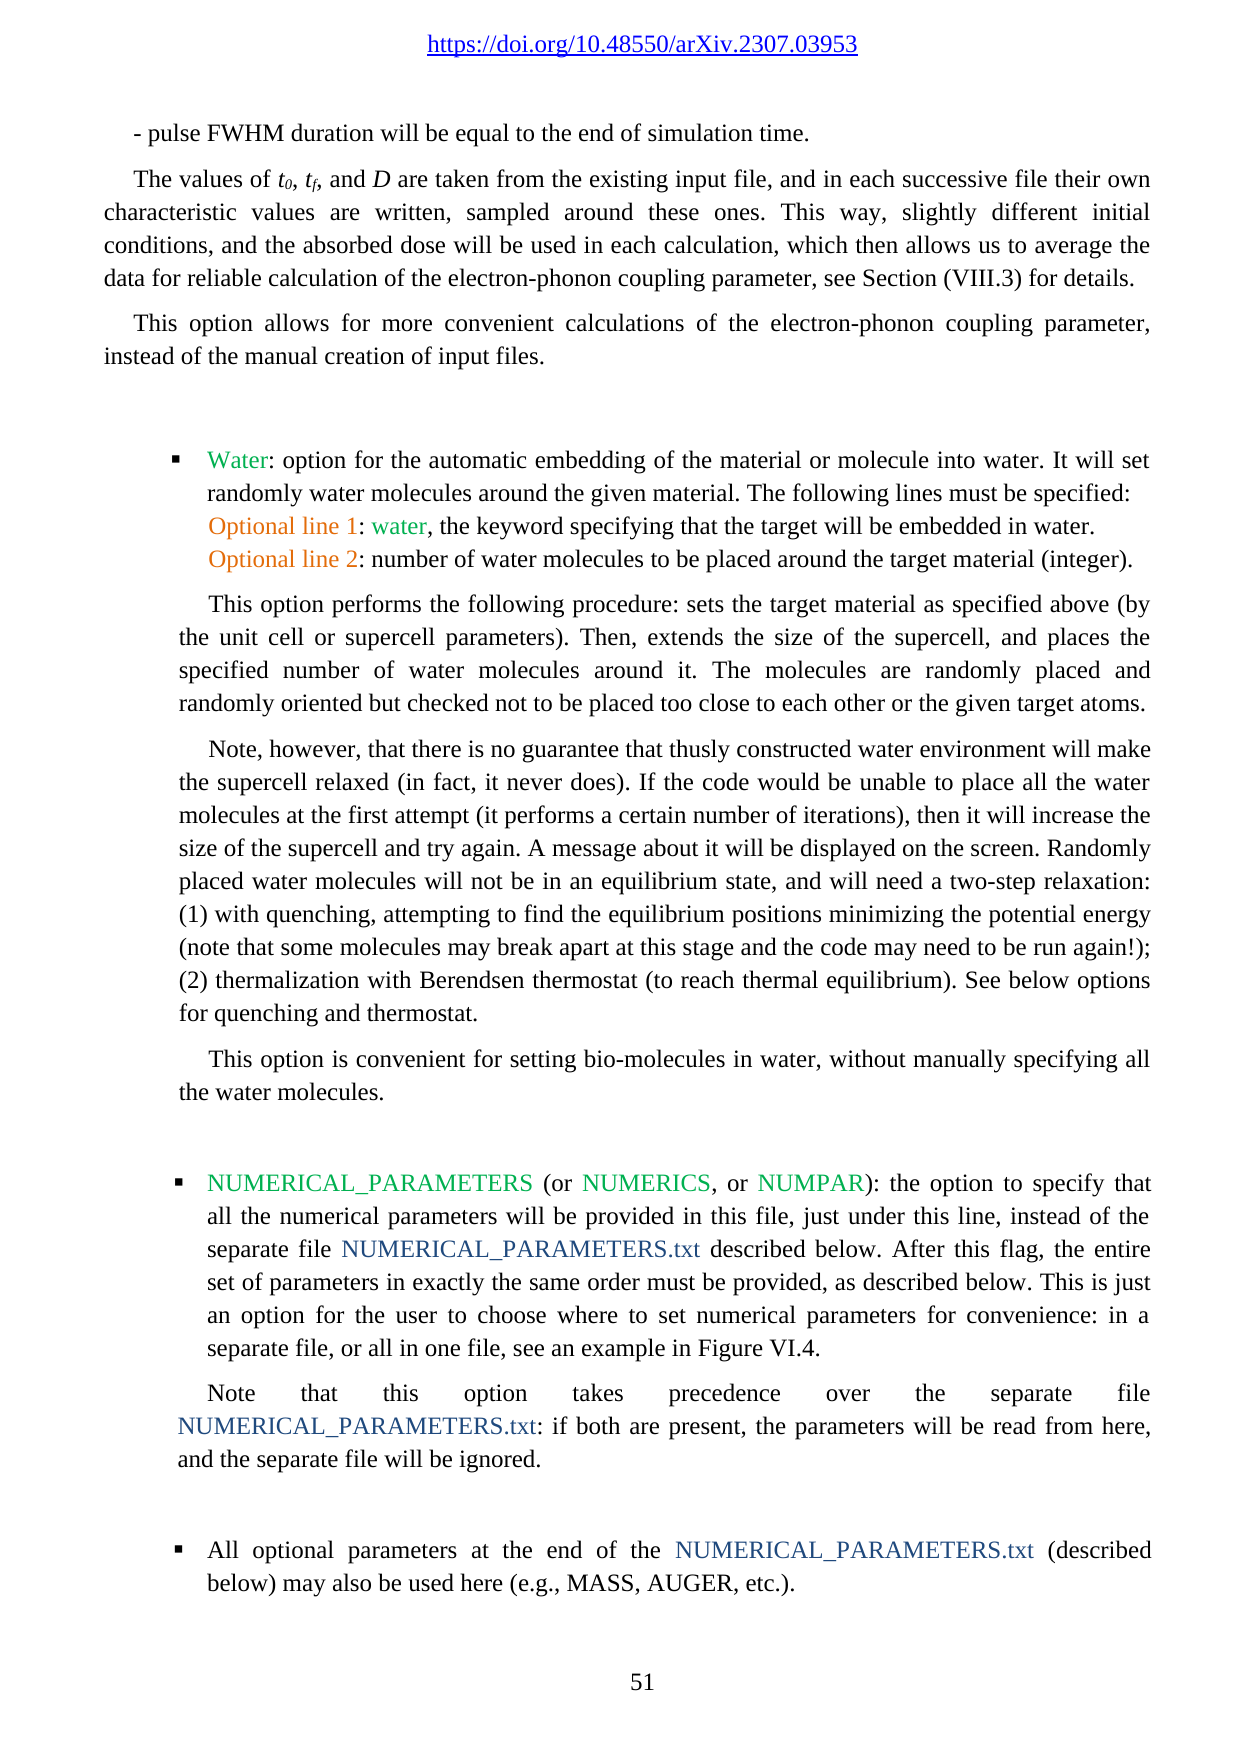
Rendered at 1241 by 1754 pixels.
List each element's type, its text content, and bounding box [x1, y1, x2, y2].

text The values of t0, tf, and D are taken from the existing input file, and in each successive file their own characteristic values are written, sampled around these ones. This way, slightly different initial conditions, and the absorbed dose will be used in each calculation, which then allows us to average the data for reliable calculation of the electron-phonon coupling parameter, see Section (VIII.3) for details. [103, 164, 1152, 291]
text Optional line 2: number of water molecules to be placed around the target material (integer). [178, 544, 1152, 573]
text - pulse FWHM duration will be equal to the end of simulation time. [103, 118, 1152, 147]
text This option allows for more convenient calculations of the electron-phonon coupling parameter, instead of the manual creation of input files. [103, 308, 1152, 370]
text This option performs the following procedure: sets the target material as specified above (by the unit cell or supercell parameters). Then, extends the size of the supercell, and places the specified number of water molecules around it. The molecules are randomly placed and randomly oriented but checked not to be placed too close to each other or the given target atoms. [178, 589, 1152, 717]
text This option is convenient for setting bio-molecules in water, without manually specifying all the water molecules. [178, 1044, 1152, 1105]
list Water: option for the automatic embedding of the material or molecule into water. It will set randomly water molecules around the given material. The following lines must be specified: [170, 445, 1152, 507]
text Note that this option takes precedence over the separate file NUMERICAL_PARAMETERS.txt: if both are present, the parameters will be read from here, and the separate file will be ignored. [177, 1378, 1152, 1473]
text Optional line 1: water, the keyword specifying that the target will be embedded in water. [178, 511, 1152, 539]
text Note, however, that there is no guarantee that thusly constructed water environment will make the supercell relaxed (in fact, it never does). If the code would be unable to place all the water molecules at the first attempt (it performs a certain number of iterations), then it will increase the size of the supercell and try again. A message about it will be displayed on the screen. Randomly placed water molecules will not be in an equilibrium state, and will need a two-step relaxation: (1) with quenching, attempting to find the equilibrium positions minimizing the potential energy (note that some molecules may break apart at this stage and the code may need to be run again!); (2) thermalization with Berendsen thermostat (to reach thermal equilibrium). See below options for quenching and thermostat. [178, 734, 1152, 1027]
list All optional parameters at the end of the NUMERICAL_PARAMETERS.txt (described below) may also be used here (e.g., MASS, AUGER, etc.). [173, 1535, 1152, 1597]
